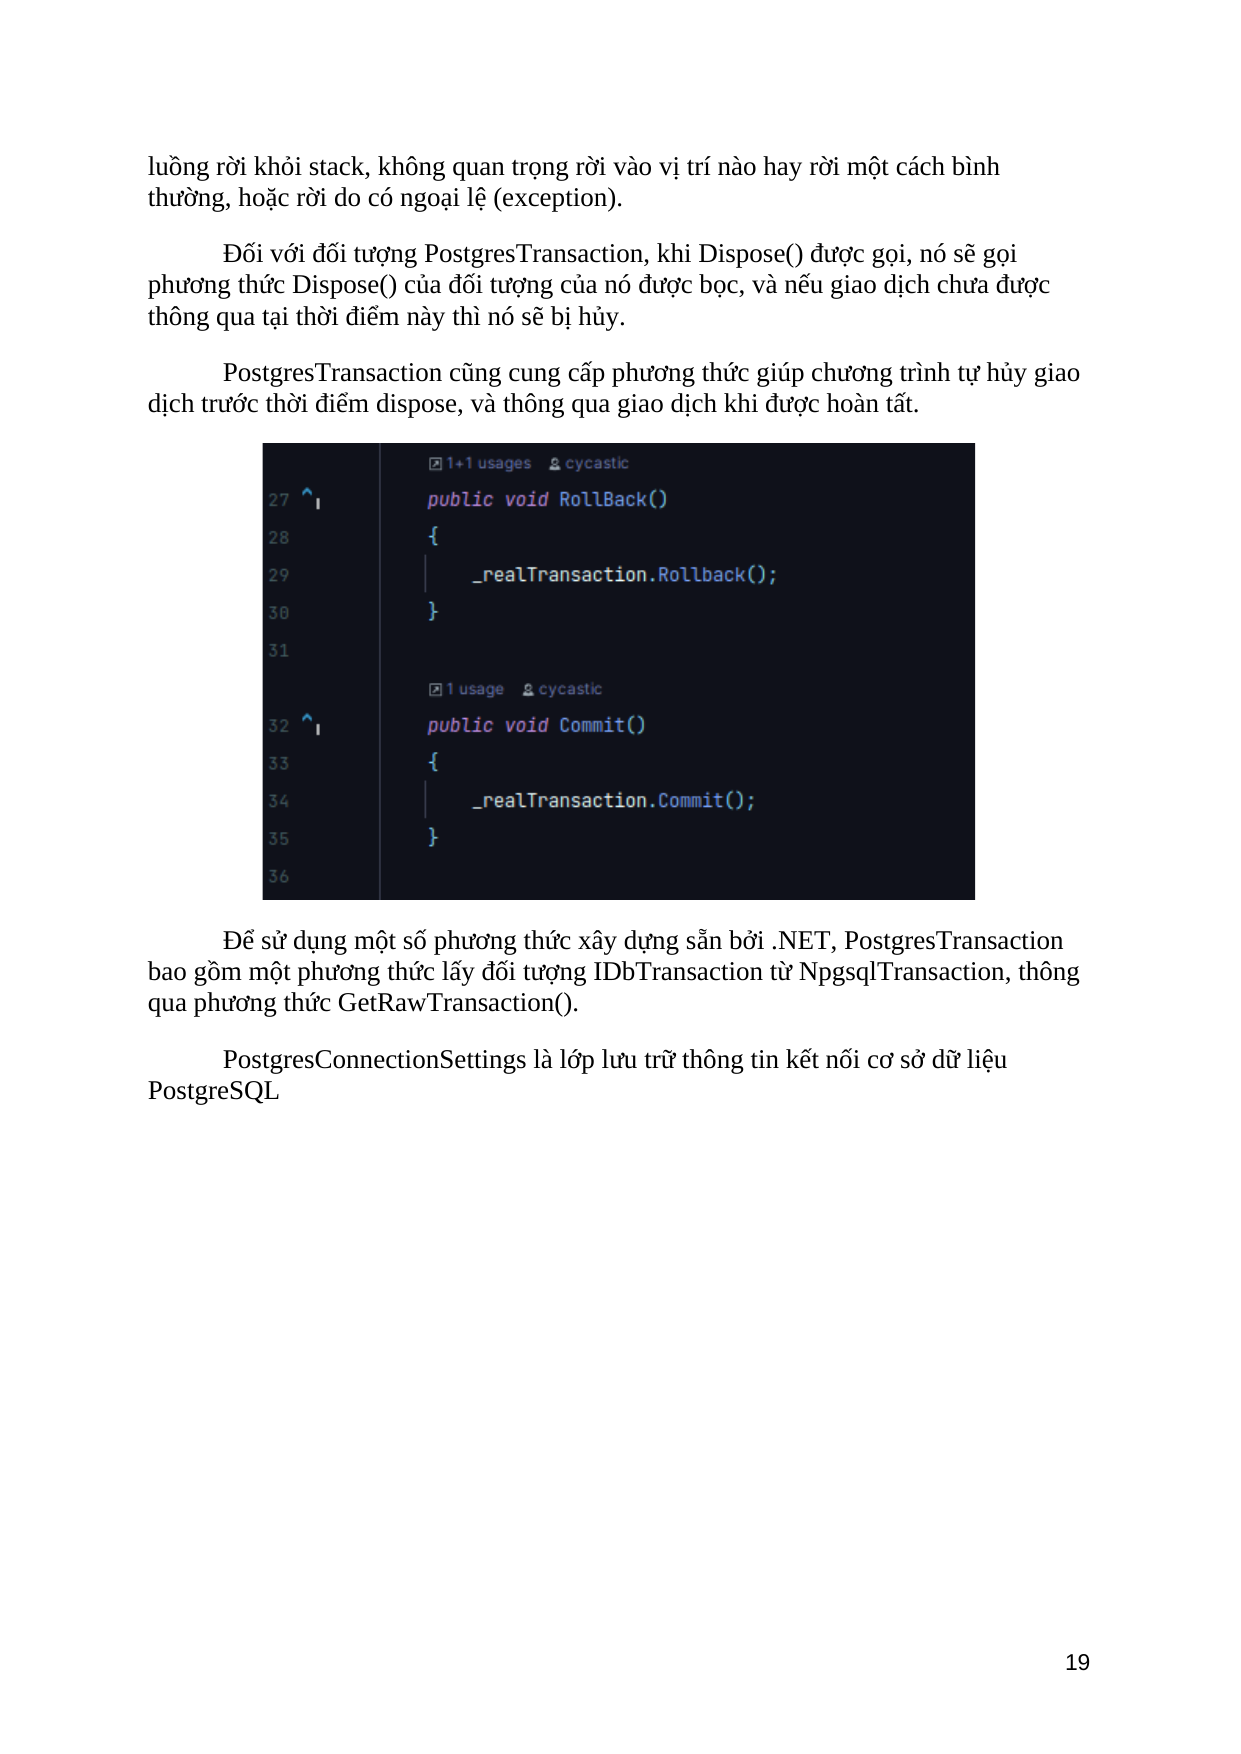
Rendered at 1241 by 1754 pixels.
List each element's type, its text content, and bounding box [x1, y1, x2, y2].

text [148, 150, 1090, 212]
picture [262, 443, 976, 900]
text Để sử dụng một số phương thức xây dựng sẵn bởi .NET, PostgresTransaction bao gồm một phương thức lấy đối tượng IDbTransaction từ NpgsqlTransaction, thông qua phương thức GetRawTransaction(). [148, 924, 1090, 1018]
text PostgresTransaction cũng cung cấp phương thức giúp chương trình tự hủy giao dịch trước thời điểm dispose, và thông qua giao dịch khi được hoàn tất. [148, 356, 1090, 418]
text Đối với đối tượng PostgresTransaction, khi Dispose() được gọi, nó sẽ gọi phương thức Dispose() của đối tượng của nó được bọc, và nếu giao dịch chưa được thông qua tại thời điểm này thì nó sẽ bị hủy. [148, 237, 1090, 331]
text PostgresConnectionSettings là lớp lưu trữ thông tin kết nối cơ sở dữ liệu PostgreSQL [148, 1043, 1090, 1105]
